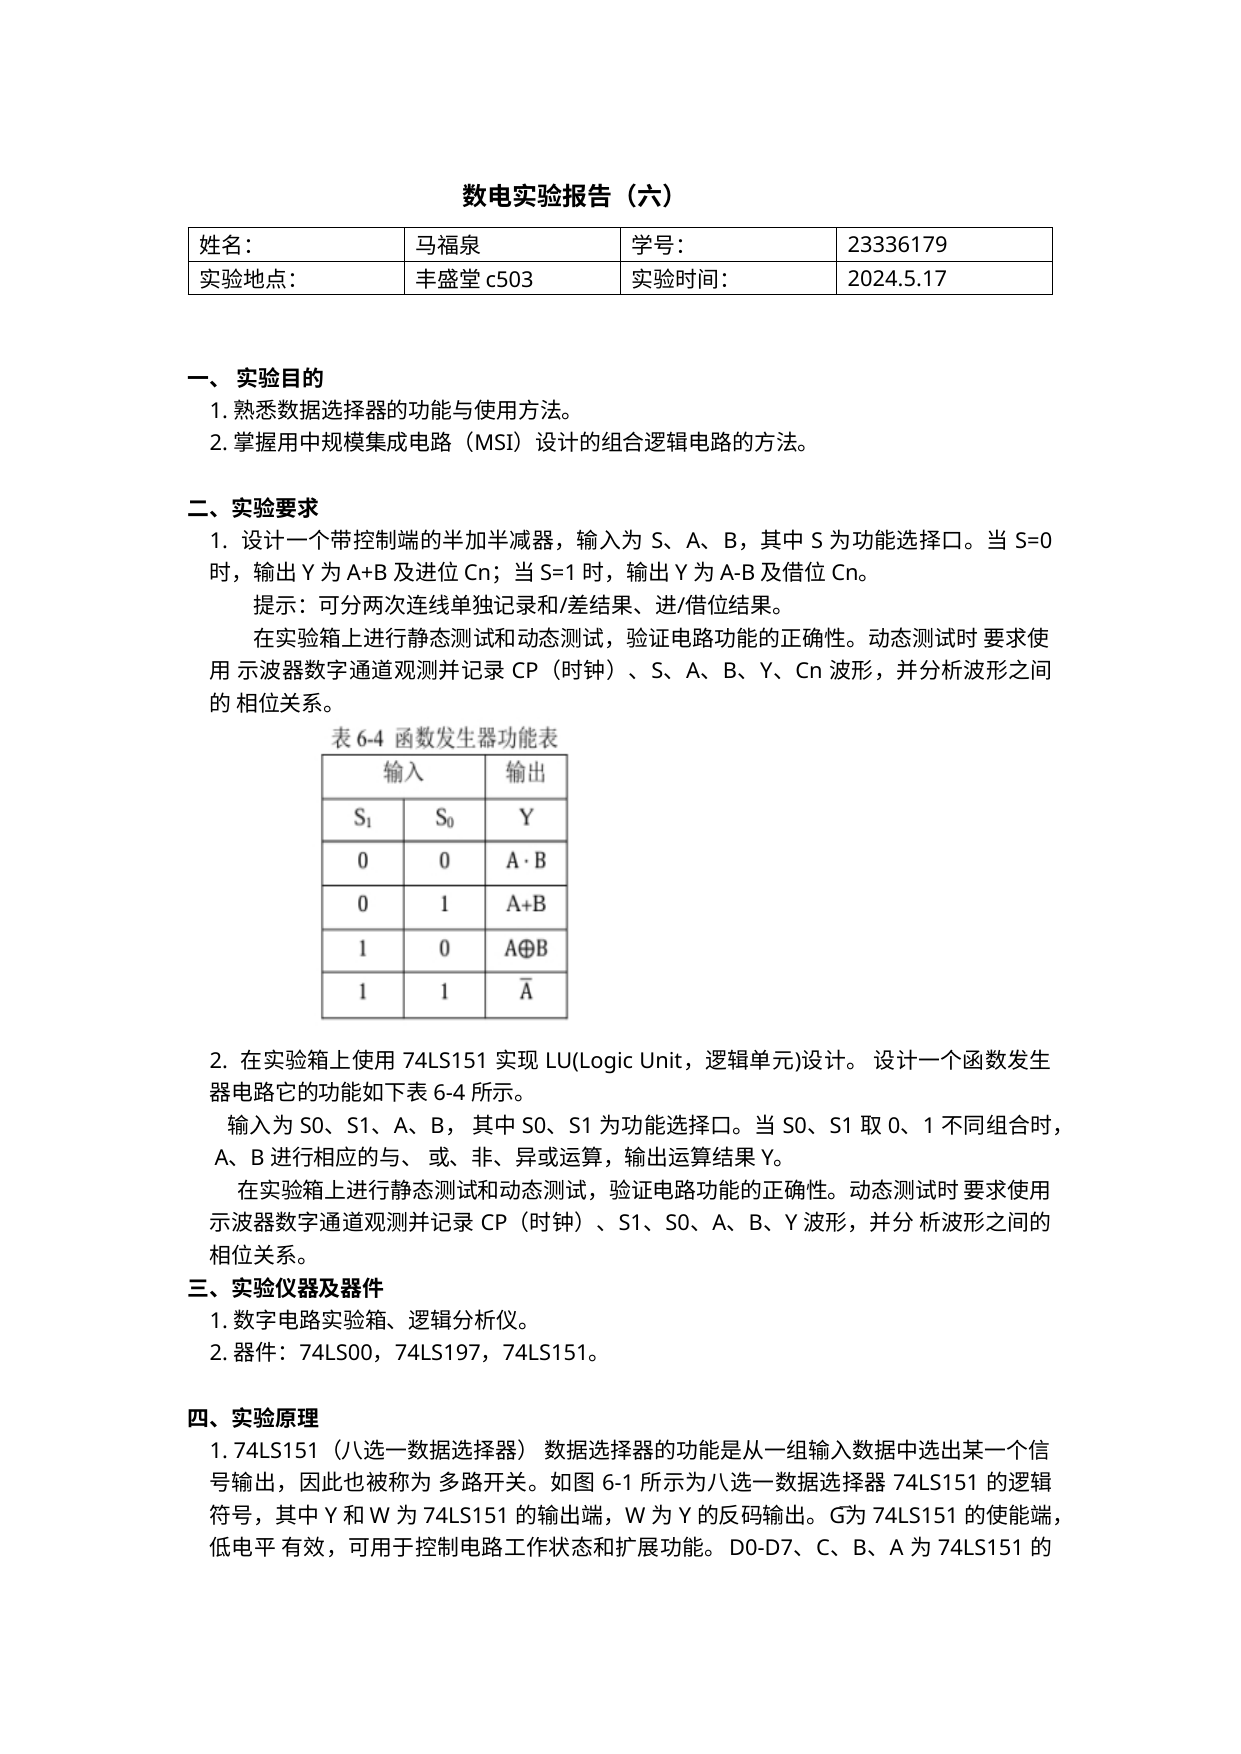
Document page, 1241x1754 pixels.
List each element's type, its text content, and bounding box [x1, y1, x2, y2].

table_header 马福泉 [405, 228, 620, 261]
picture [296, 717, 583, 1036]
text 提示：可分两次连线单独记录和/差结果、进/借位结果。 [209, 588, 1053, 620]
text 二、实验要求 [187, 490, 1053, 523]
text 在实验箱上进行静态测试和动态测试，验证电路功能的正确性。动态测试时 要求使用 示波器数字通道观测并记录 CP（时钟）、S、A、B、Y、Cn 波形，并分析波形之间的 相位关系。 [209, 620, 1053, 718]
text 1. 熟悉数据选择器的功能与使用方法。 [187, 393, 1053, 425]
text 2. 在实验箱上使用 74LS151 实现 LU(Logic Unit，逻辑单元)设计。 设计一个函数发生器电路它的功能如下表 6-4 所示。 [209, 1043, 1053, 1108]
text 1. 数字电路实验箱、逻辑分析仪。 [187, 1303, 1053, 1335]
table_header 23336179 [837, 228, 1052, 261]
table_cell 实验地点： [189, 262, 404, 294]
text 数电实验报告（六） [187, 162, 1053, 227]
table_cell 丰盛堂c503 [405, 262, 620, 294]
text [209, 1433, 1053, 1563]
table_cell 实验时间： [621, 262, 836, 294]
text 三、实验仪器及器件 [187, 1270, 1053, 1303]
text 在实验箱上进行静态测试和动态测试，验证电路功能的正确性。动态测试时 要求使用 示波器数字通道观测并记录 CP（时钟）、S1、S0、A、B、Y 波形，并分 析波形之间的 相位关系。 [209, 1173, 1053, 1270]
text 输入为 S0、S1、A、B， 其中 S0、S1 为功能选择口。当 S0、S1 取 0、1 不同组合时， A、B 进行相应的与、 或、非、异或运算，输出运算结果 Y。 [209, 1108, 1053, 1173]
text 一、 实验目的 [187, 360, 1053, 393]
text 1. 设计一个带控制端的半加半减器，输入为 S、A、B，其中 S 为功能选择口。当 S=0 时，输出 Y 为 A+B 及进位 Cn；当 S=1 时，输出 Y 为 A-B 及借位 Cn。 [209, 523, 1053, 588]
table_cell 2024.5.17 [837, 262, 1052, 294]
table_header 学号： [621, 228, 836, 261]
text 四、实验原理 [187, 1400, 1053, 1433]
table_header 姓名： [189, 228, 404, 261]
text 2. 器件：74LS00，74LS197，74LS151。 [187, 1335, 1053, 1368]
text 2. 掌握用中规模集成电路（MSI）设计的组合逻辑电路的方法。 [187, 425, 1053, 458]
